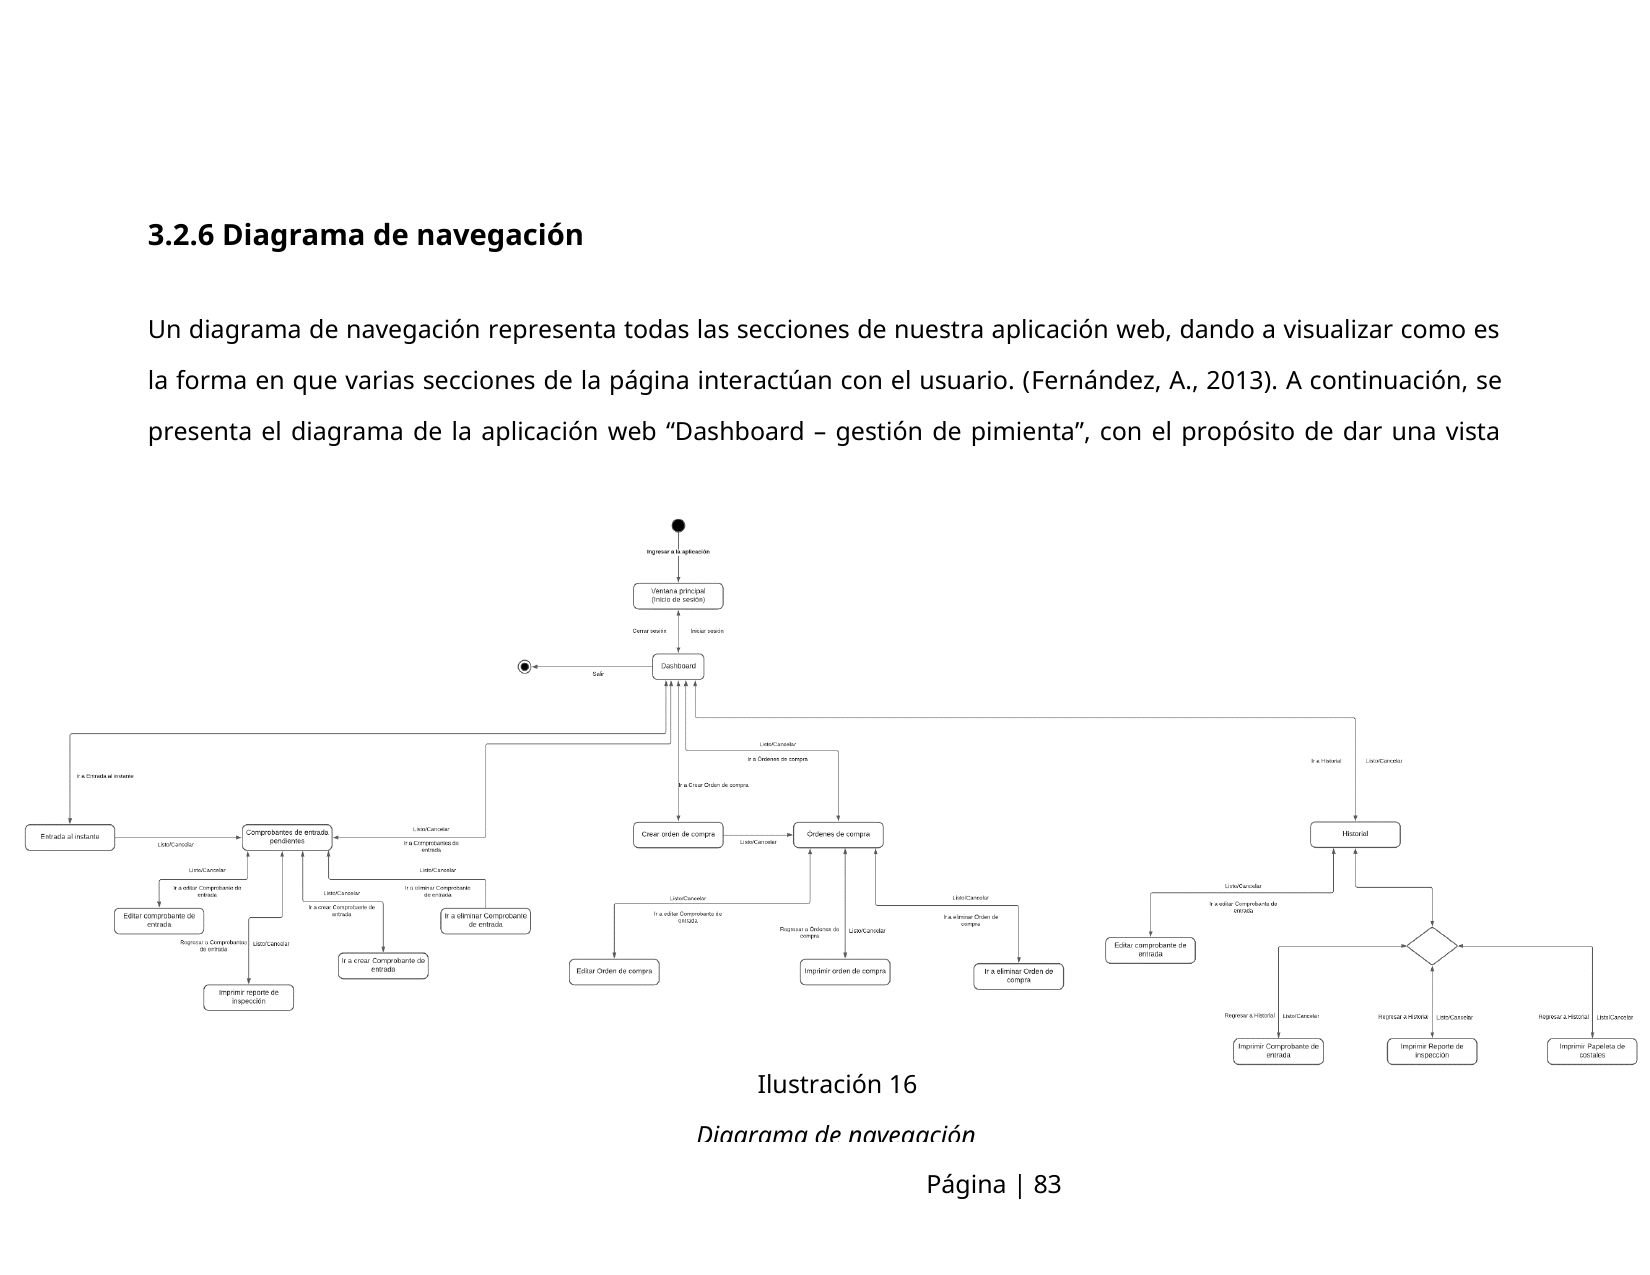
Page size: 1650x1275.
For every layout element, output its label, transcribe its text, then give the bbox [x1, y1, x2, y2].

text Un diagrama de navegación representa todas las secciones de nuestra aplicación web, dando a visualizar como es la forma en que varias secciones de la página interactúan con el usuario. (Fernández, A., 2013). A continuación, se presenta el diagrama de la aplicación web “Dashboard – gestión de pimienta”, con el propósito de dar una vista general de como el usuario interactúa con el sistema, plasmando el flujo de procesos con los que la aplicación cuenta. [148, 312, 1502, 448]
subtitle 3.2.6 Diagrama de navegación [148, 215, 1502, 254]
picture [12, 506, 1647, 1072]
